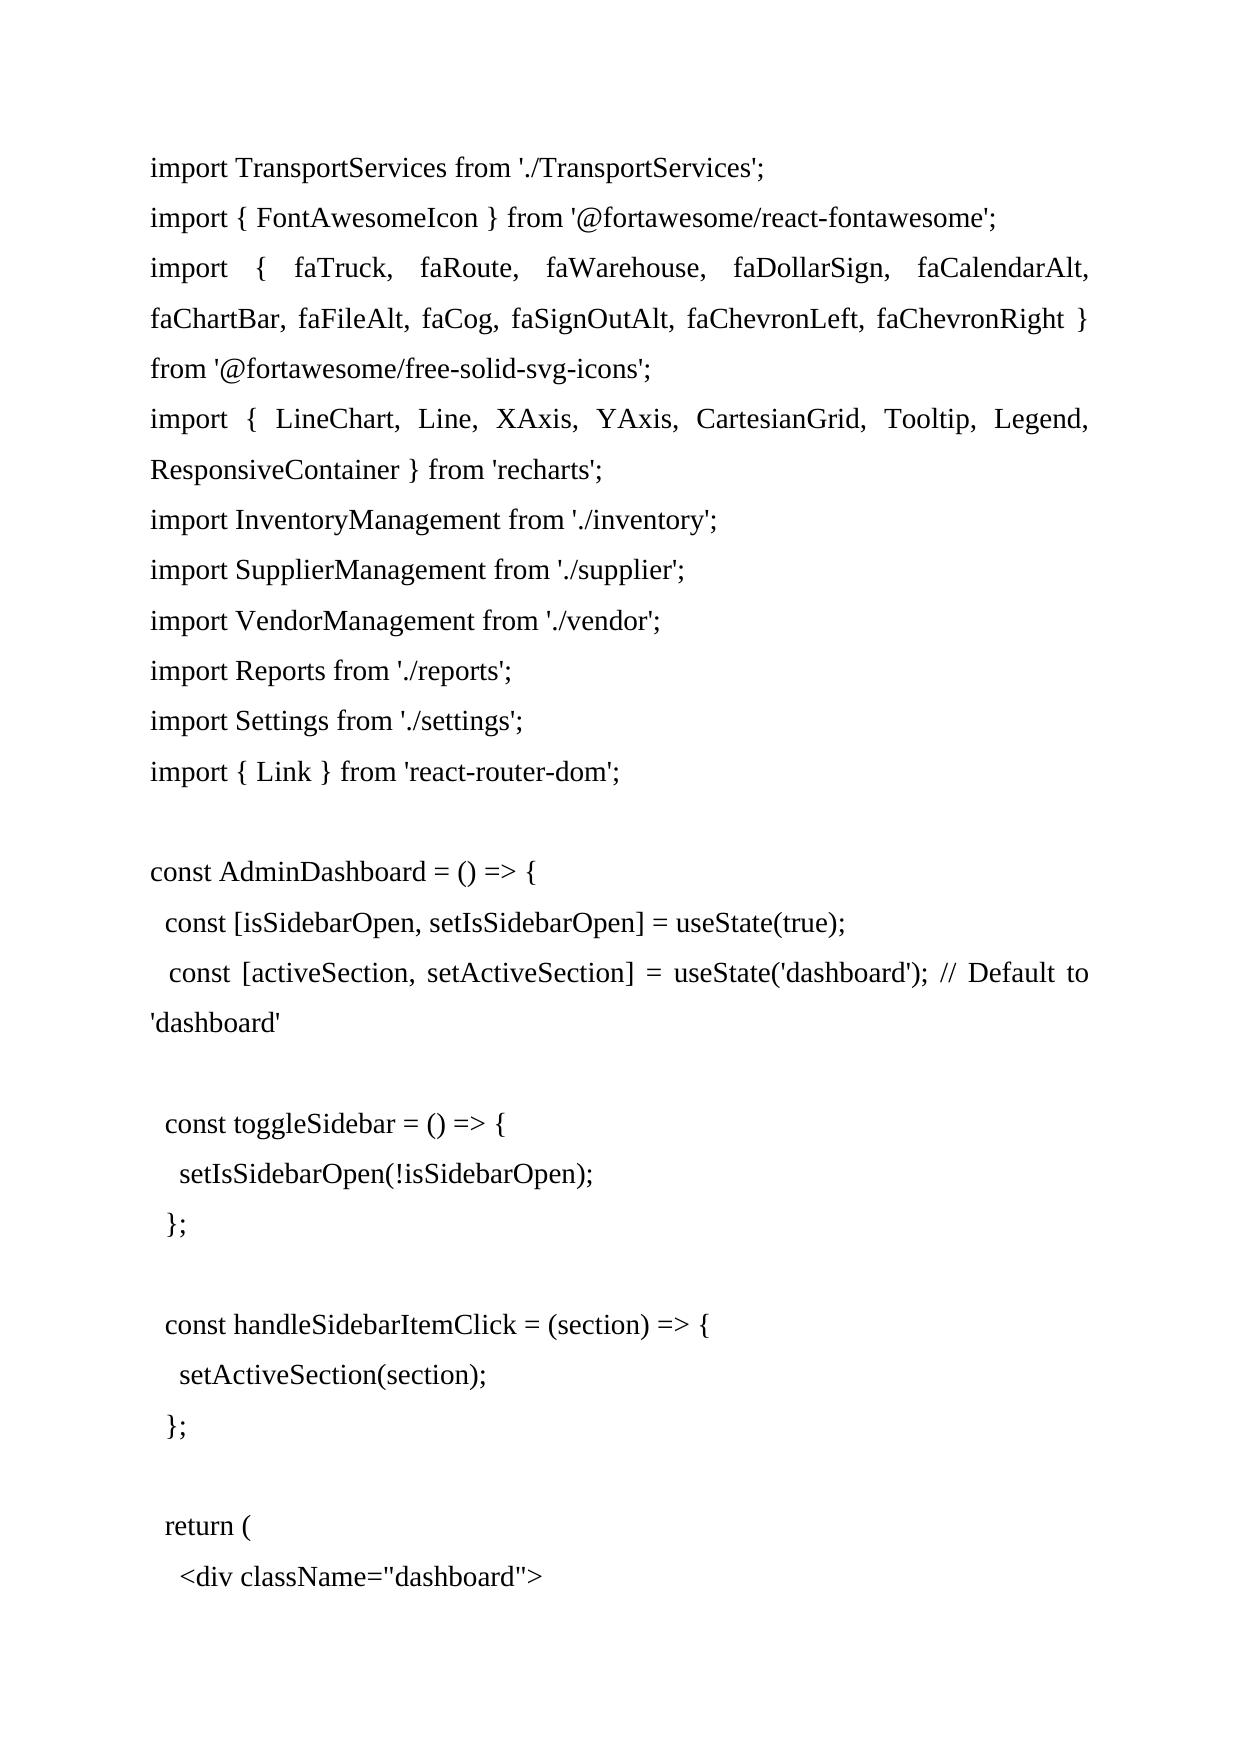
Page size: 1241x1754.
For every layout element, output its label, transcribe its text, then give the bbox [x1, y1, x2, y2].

text import Settings from './settings'; [150, 703, 1090, 737]
text import { LineChart, Line, XAxis, YAxis, CartesianGrid, Tooltip, Legend, ResponsiveContainer } from 'recharts'; [150, 402, 1090, 485]
text import InventoryManagement from './inventory'; [150, 502, 1090, 536]
text import { Link } from 'react-router-dom'; [150, 754, 1090, 787]
text setIsSidebarOpen(!isSidebarOpen); [150, 1156, 1090, 1190]
text import TransportServices from './TransportServices'; [150, 150, 1090, 183]
text setActiveSection(section); [150, 1357, 1090, 1391]
text import Reports from './reports'; [150, 653, 1090, 687]
text import SupplierManagement from './supplier'; [150, 552, 1090, 586]
text const AdminDashboard = () => { [150, 854, 1090, 888]
text }; [150, 1408, 1090, 1441]
text import { faTruck, faRoute, faWarehouse, faDollarSign, faCalendarAlt, faChartBar, faFileAlt, faCog, faSignOutAlt, faChevronLeft, faChevronRight } from '@fortawesome/free-solid-svg-icons'; [150, 251, 1090, 385]
text }; [150, 1207, 1090, 1240]
text return ( [150, 1508, 1090, 1542]
text const handleSidebarItemClick = (section) => { [150, 1307, 1090, 1341]
text import VendorManagement from './vendor'; [150, 603, 1090, 636]
text const [activeSection, setActiveSection] = useState('dashboard'); // Default to 'dashboard' [150, 955, 1090, 1039]
text const [isSidebarOpen, setIsSidebarOpen] = useState(true); [150, 905, 1090, 938]
text import { FontAwesomeIcon } from '@fortawesome/react-fontawesome'; [150, 200, 1090, 234]
text <div className="dashboard"> [150, 1559, 1090, 1592]
text const toggleSidebar = () => { [150, 1106, 1090, 1139]
